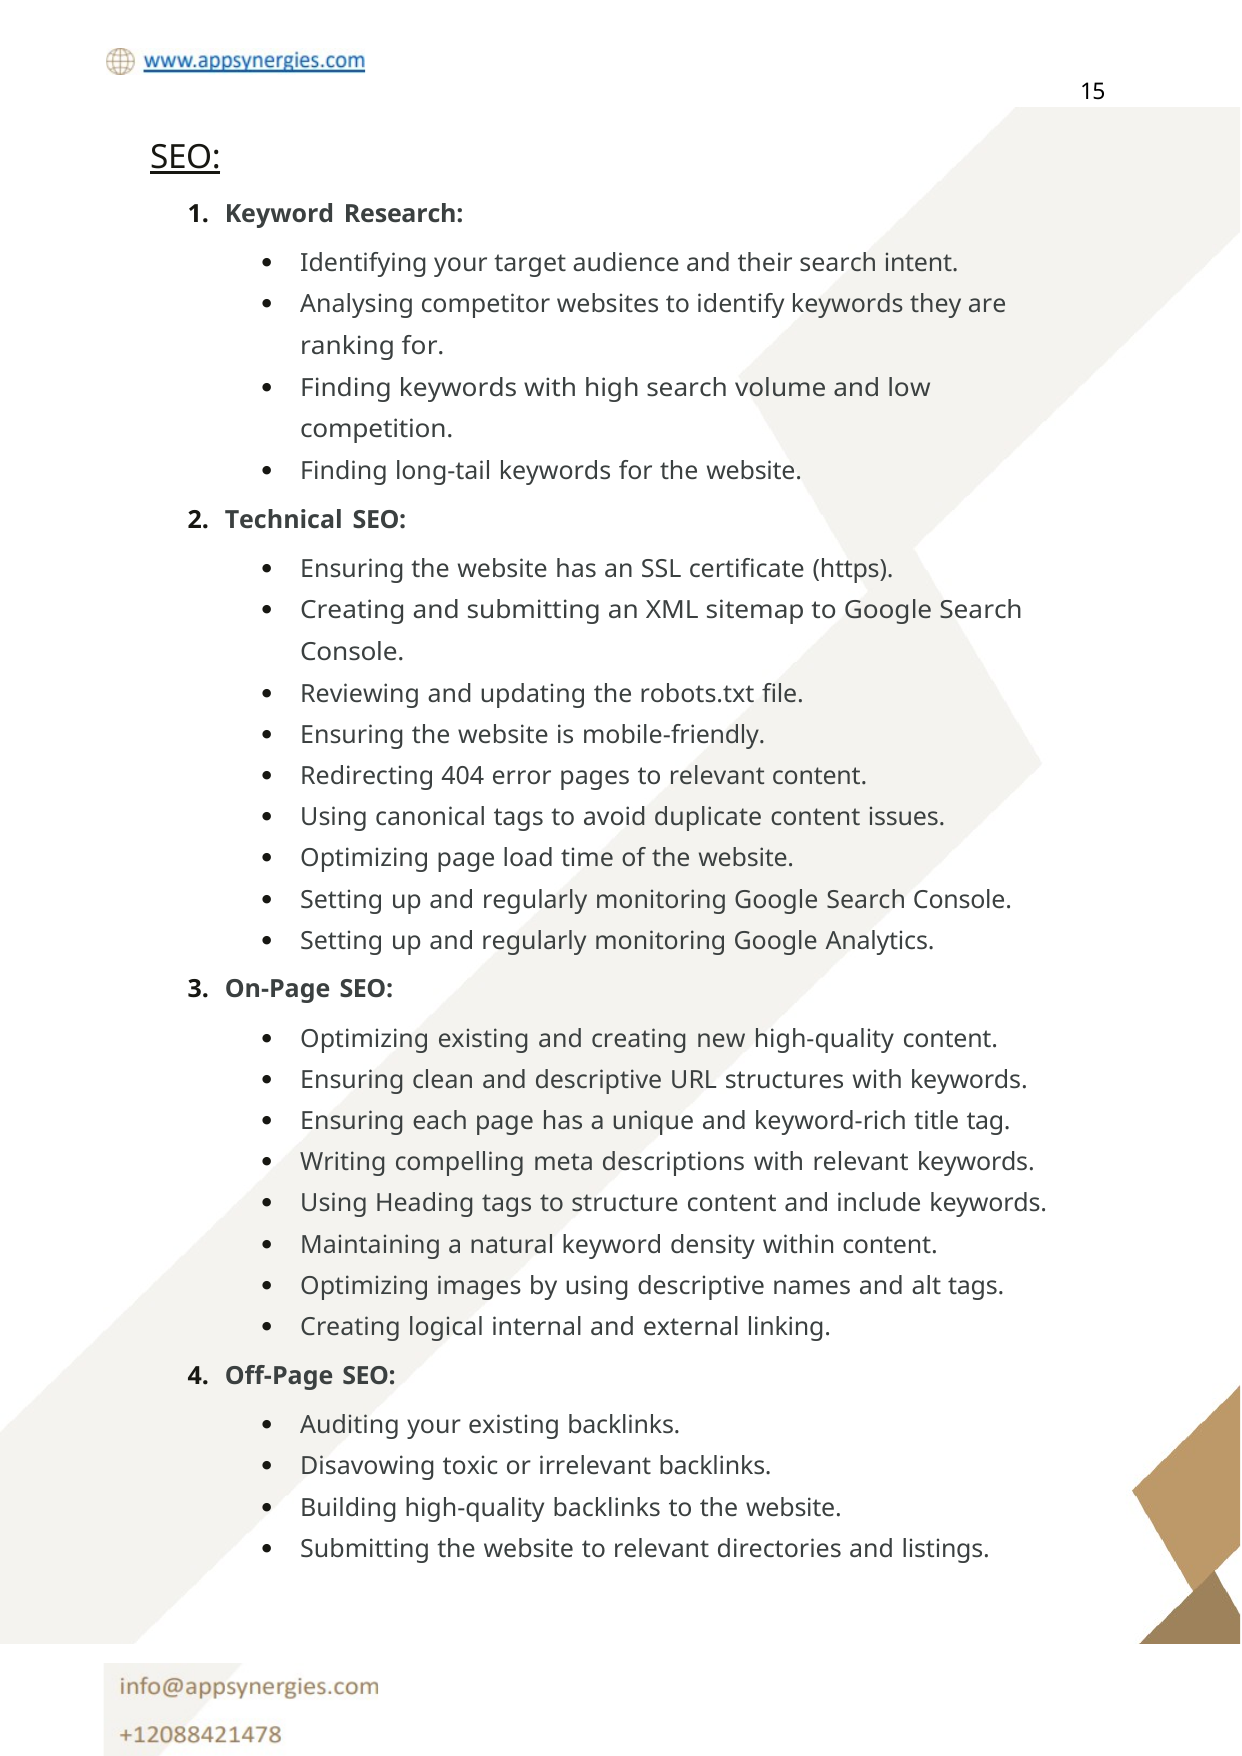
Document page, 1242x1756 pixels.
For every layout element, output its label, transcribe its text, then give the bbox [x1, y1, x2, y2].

list Ensuring the website is mobile-friendly. [262, 717, 1183, 751]
list Setting up and regularly monitoring Google Analytics. [262, 922, 1183, 956]
list Optimizing page load time of the website. [262, 840, 1183, 874]
list Creating and submitting an XML sitemap to Google Search Console. [262, 592, 1060, 667]
subtitle SEO: [150, 133, 1183, 179]
list Ensuring the website has an SSL certificate (https). [262, 551, 1183, 585]
list Technical SEO: [187, 501, 1183, 535]
picture [106, 48, 365, 75]
list Maintaining a natural keyword density within content. [262, 1226, 1183, 1260]
list Writing compelling meta descriptions with relevant keywords. [262, 1144, 1183, 1178]
list On-Page SEO: [187, 971, 1183, 1005]
list Identifying your target audience and their search intent. [262, 245, 1183, 279]
list Disavowing toxic or irrelevant backlinks. [262, 1448, 1183, 1482]
list Using Heading tags to structure content and include keywords. [262, 1185, 1183, 1219]
picture [103, 1663, 379, 1756]
list Building high-quality backlinks to the website. [262, 1489, 1183, 1523]
list Optimizing existing and creating new high-quality content. [262, 1020, 1183, 1054]
list Reviewing and updating the robots.txt file. [262, 675, 1183, 709]
list Auditing your existing backlinks. [262, 1407, 1183, 1441]
list Off-Page SEO: [187, 1358, 1183, 1392]
list Finding long-tail keywords for the website. [262, 453, 1183, 487]
list Creating logical internal and external linking. [262, 1309, 1183, 1343]
list Using canonical tags to avoid duplicate content issues. [262, 799, 1183, 833]
list Analysing competitor websites to identify keywords they are ranking for. [262, 286, 1083, 361]
list Finding keywords with high search volume and low competition. [262, 369, 961, 445]
list Optimizing images by using descriptive names and alt tags. [262, 1268, 1183, 1302]
list Ensuring each page has a unique and keyword-rich title tag. [262, 1103, 1183, 1137]
list Redirecting 404 error pages to relevant content. [262, 758, 1183, 792]
list Submitting the website to relevant directories and listings. [262, 1530, 1183, 1564]
list Setting up and regularly monitoring Google Search Console. [262, 881, 1183, 915]
list Ensuring clean and descriptive URL structures with keywords. [262, 1062, 1183, 1096]
list Keyword Research: [187, 196, 1183, 229]
picture [0, 107, 1241, 1644]
